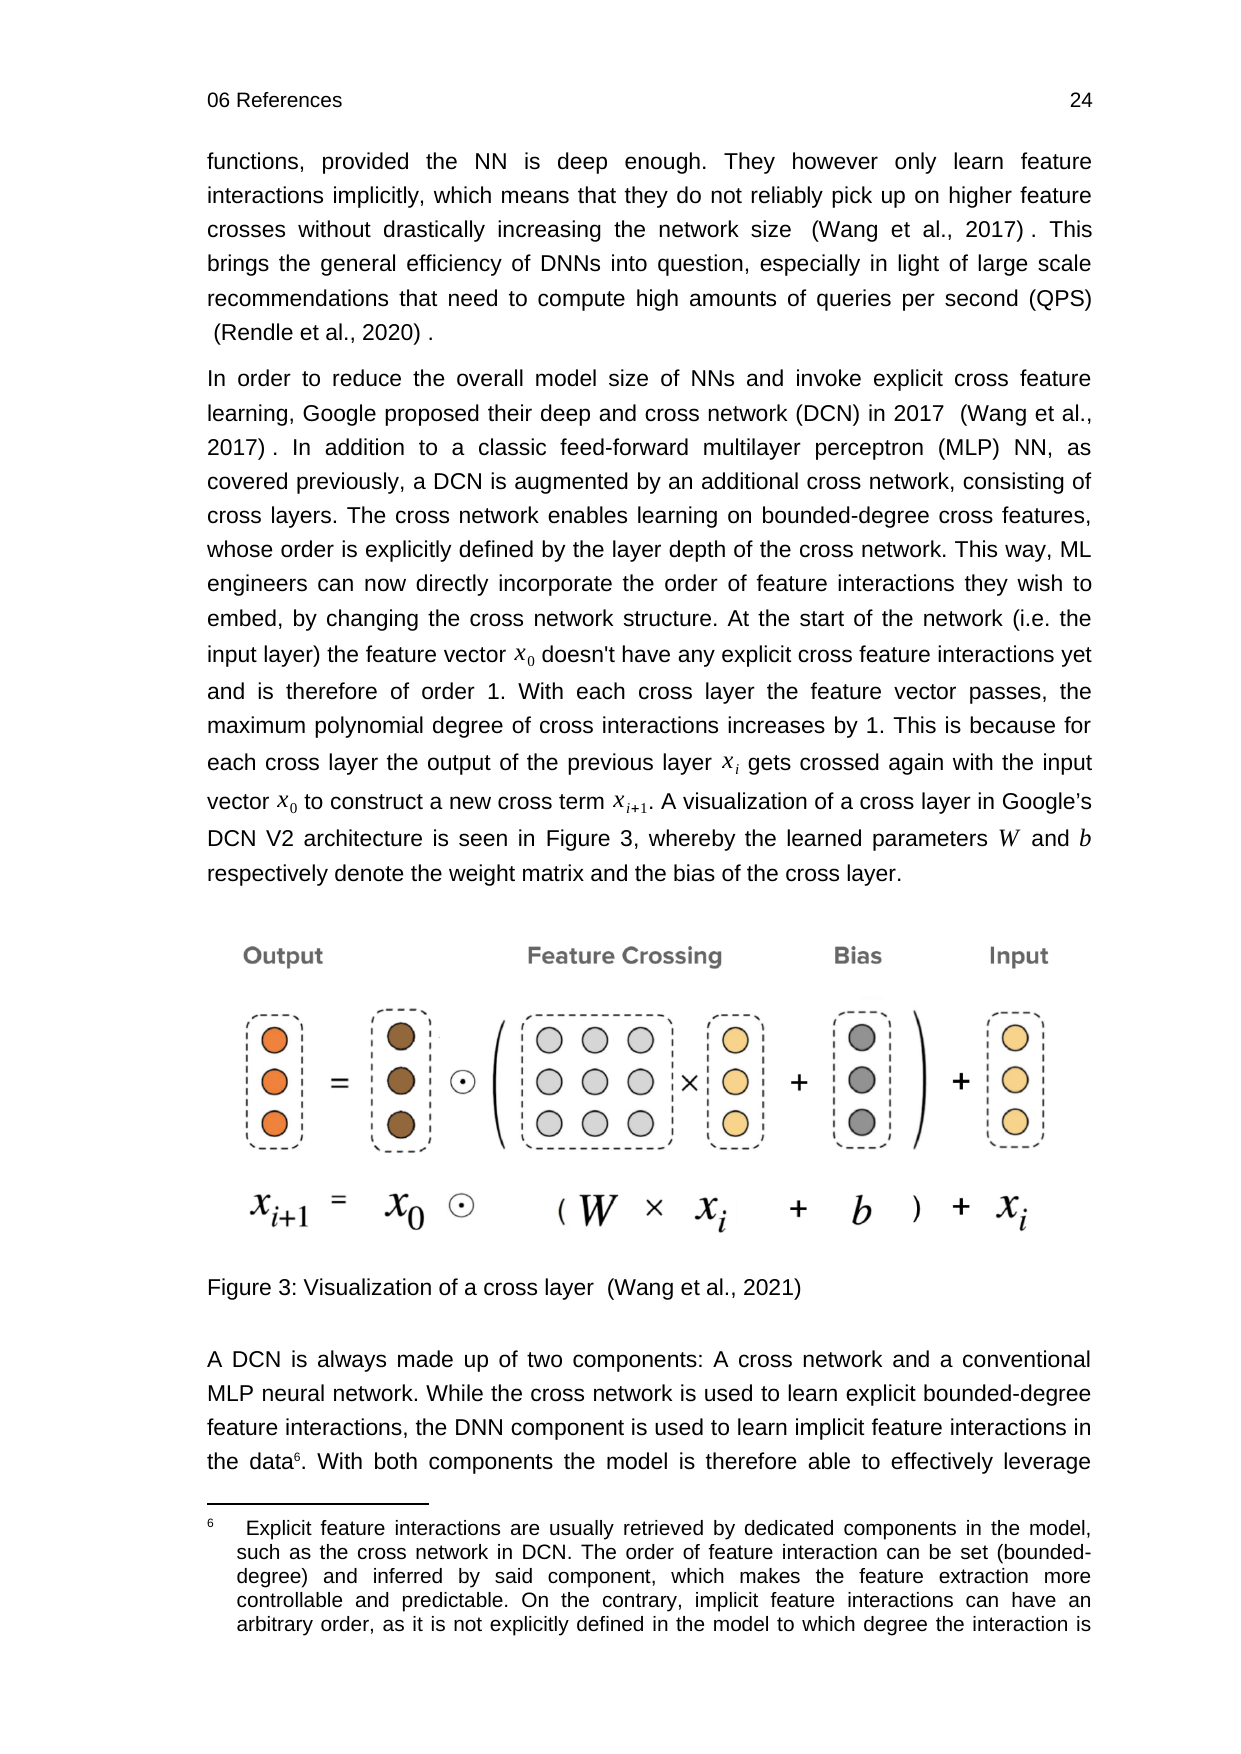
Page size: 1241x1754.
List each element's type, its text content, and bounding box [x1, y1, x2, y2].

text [207, 148, 1092, 345]
picture [206, 906, 1093, 1254]
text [207, 1346, 1092, 1474]
text Figure 3: Visualization of a cross layer [207, 1274, 1092, 1300]
text In order to reduce the overall model size of NNs and invoke explicit cross feature learning, Google proposed their deep and cross network (DCN) in 2017 . In addition to a classic feed-forward multilayer perceptron (MLP) NN, as covered previously, a DCN is augmented by an additional cross network, consisting of cross layers. The cross network enables learning on bounded-degree cross features, whose order is explicitly defined by the layer depth of the cross network. This way, ML engineers can now directly incorporate the order of feature interactions they wish to embed, by changing the cross network structure. At the start of the network (i.e. the input layer) the feature vector doesn't have any explicit cross feature interactions yet and is therefore of order 1. With each cross layer the feature vector passes, the maximum polynomial degree of cross interactions increases by 1. This is because for each cross layer the output of the previous layer gets crossed again with the input vector to construct a new cross term . A visualization of a cross layer in Google’s DCN V2 architecture is seen in Figure 2, whereby the learned parameters and respectively denote the weight matrix and the bias of the cross layer. [207, 365, 1092, 886]
